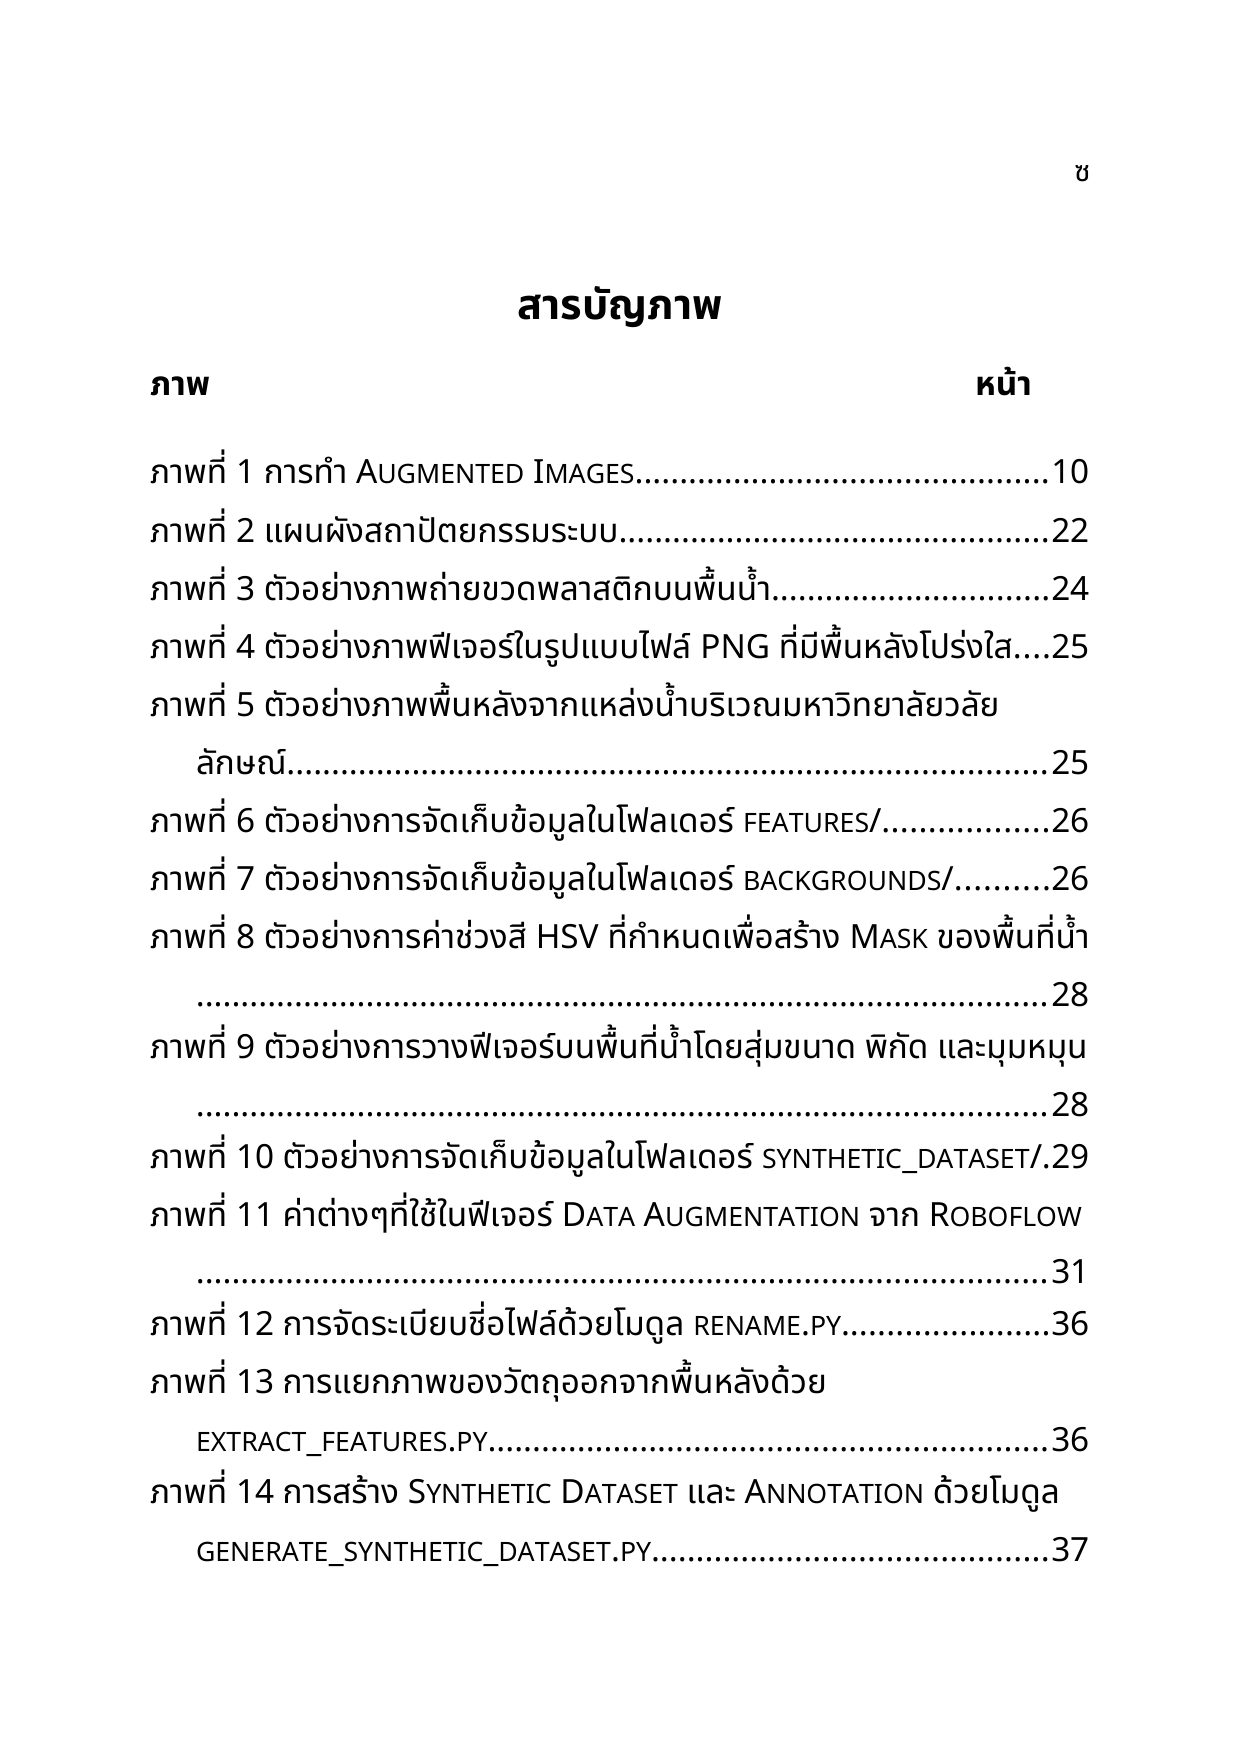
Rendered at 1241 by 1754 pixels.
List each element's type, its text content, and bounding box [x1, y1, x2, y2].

text ภาพที่ 6 ตัวอย่างการจัดเก็บข้อมูลในโฟลเดอร์ features/ 26 [150, 797, 1090, 848]
text ภาพที่ 7 ตัวอย่างการจัดเก็บข้อมูลในโฟลเดอร์ backgrounds/ 26 [150, 855, 1090, 906]
text ภาพที่ 12 การจัดระเบียบชี่อไฟล์ด้วยโมดูล rename.py 36 [150, 1300, 1090, 1351]
text ภาพที่ 5 ตัวอย่างภาพพื้นหลังจากแหล่งน้ำบริเวณมหาวิทยาลัยวลัยลักษณ์ 25 [150, 681, 1090, 789]
text ภาพที่ 8 ตัวอย่างการค่าช่วงสี HSV ที่กำหนดเพื่อสร้าง Mask ของพื้นที่น้ำ 28 [150, 913, 1090, 1016]
text ภาพที่ 4 ตัวอย่างภาพฟีเจอร์ในรูปแบบไฟล์ PNG ที่มีพื้นหลังโปร่งใส 25 [150, 623, 1090, 673]
subtitle สารบัญภาพ [150, 275, 1090, 338]
text ภาพที่ 13 การแยกภาพของวัตถุออกจากพื้นหลังด้วย extract_features.py 36 [150, 1358, 1090, 1461]
text ภาพที่ 1 การทำ Augmented Images 10 [150, 448, 1090, 499]
text ภาพที่ 9 ตัวอย่างการวางฟีเจอร์บนพื้นที่น้ำโดยสุ่มขนาด พิกัด และมุมหมุน 28 [150, 1023, 1090, 1126]
text ภาพที่ 3 ตัวอย่างภาพถ่ายขวดพลาสติกบนพื้นน้ำ 24 [150, 564, 1090, 615]
text ภาพที่ 10 ตัวอย่างการจัดเก็บข้อมูลในโฟลเดอร์ synthetic_dataset/ 29 [150, 1132, 1090, 1183]
text ภาพที่ 2 แผนผังสถาปัตยกรรมระบบ 22 [150, 506, 1090, 557]
text ภาพที่ 11 ค่าต่างๆที่ใช้ในฟีเจอร์ Data Augmentation จาก Roboflow 31 [150, 1191, 1090, 1293]
text ภาพ หน้า [150, 360, 1090, 411]
text ภาพที่ 14 การสร้าง Synthetic Dataset และ Annotation ด้วยโมดูล generate_synthetic_dataset.py 37 [150, 1468, 1090, 1571]
